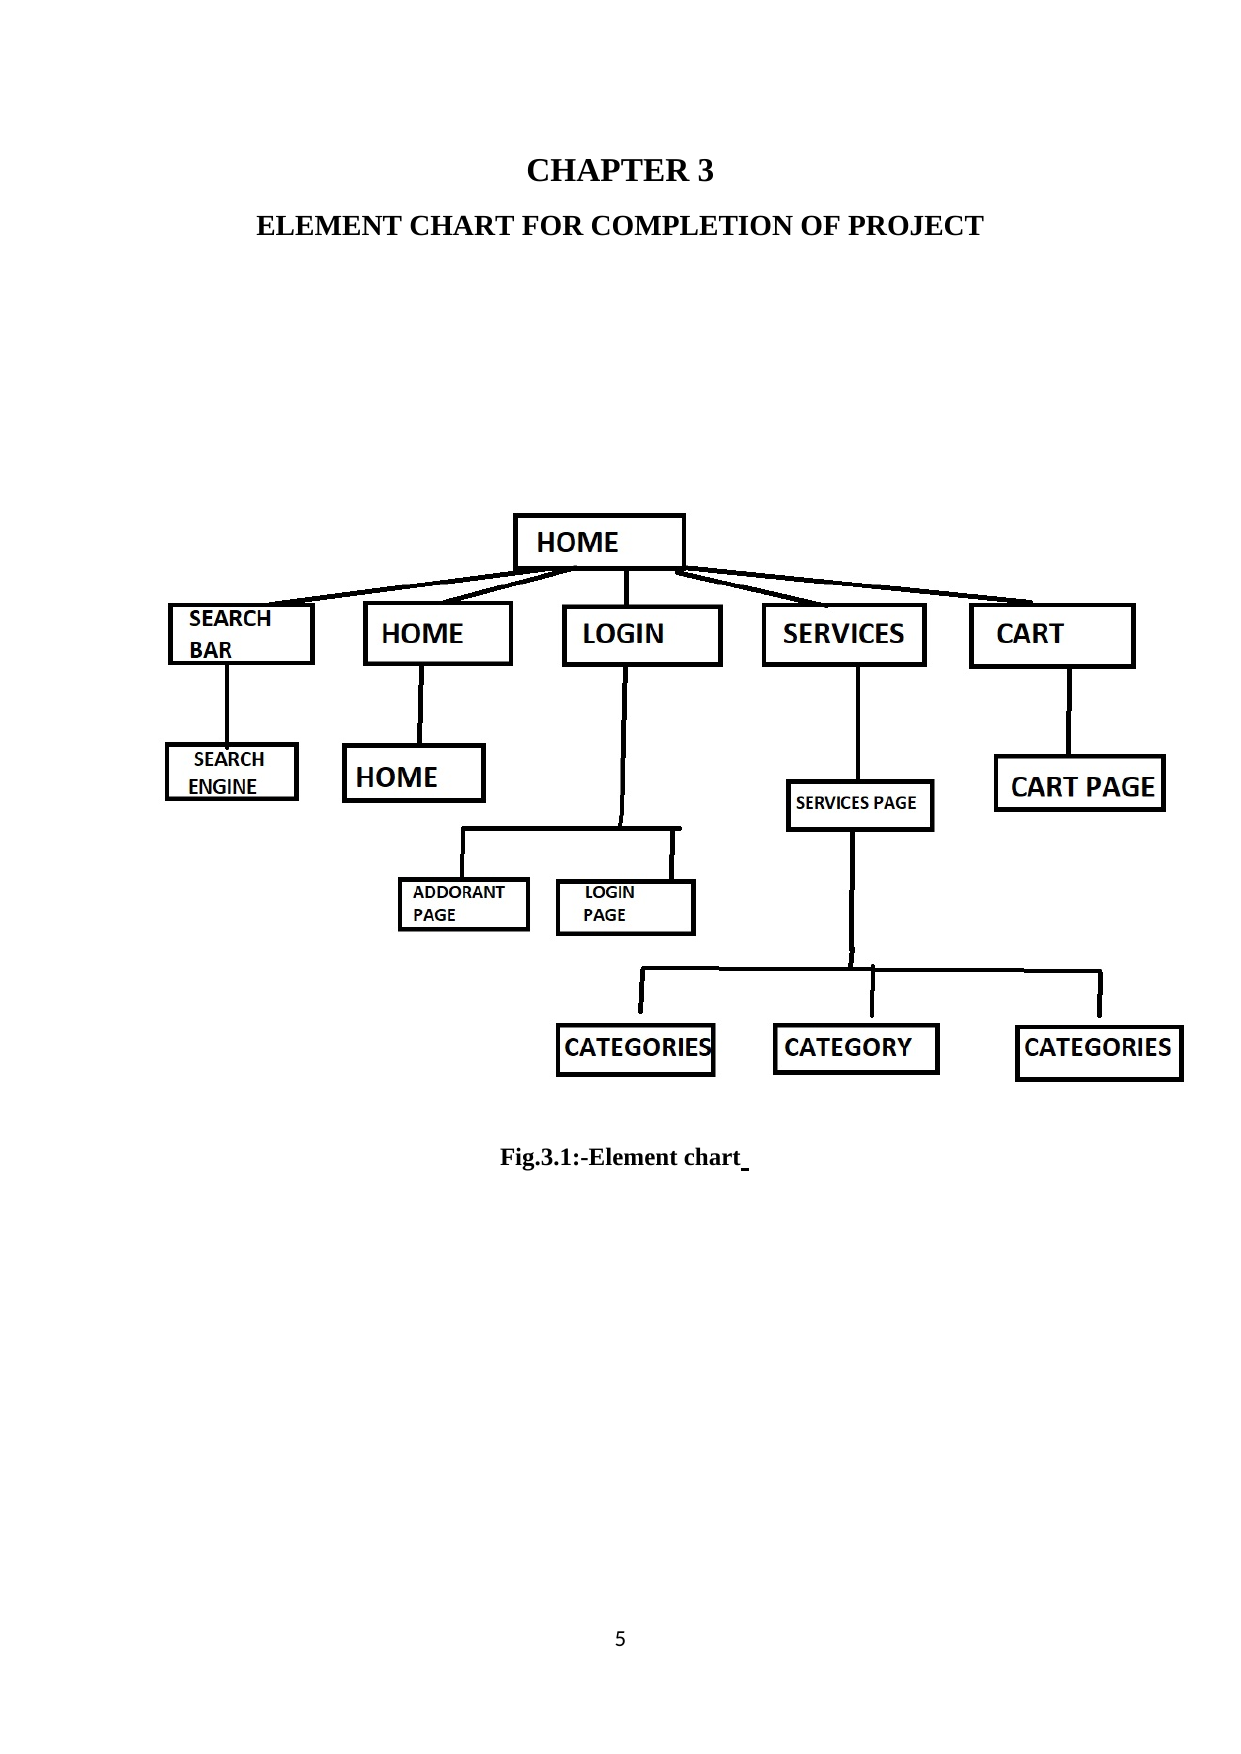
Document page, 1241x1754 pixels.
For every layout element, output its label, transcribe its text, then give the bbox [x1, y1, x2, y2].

text ELEMENT CHART FOR COMPLETION OF PROJECT [150, 208, 1090, 242]
text CHAPTER 3 [150, 150, 1090, 188]
picture [150, 509, 1233, 1124]
text Fig.3.1:-Element chart [150, 1142, 1090, 1171]
